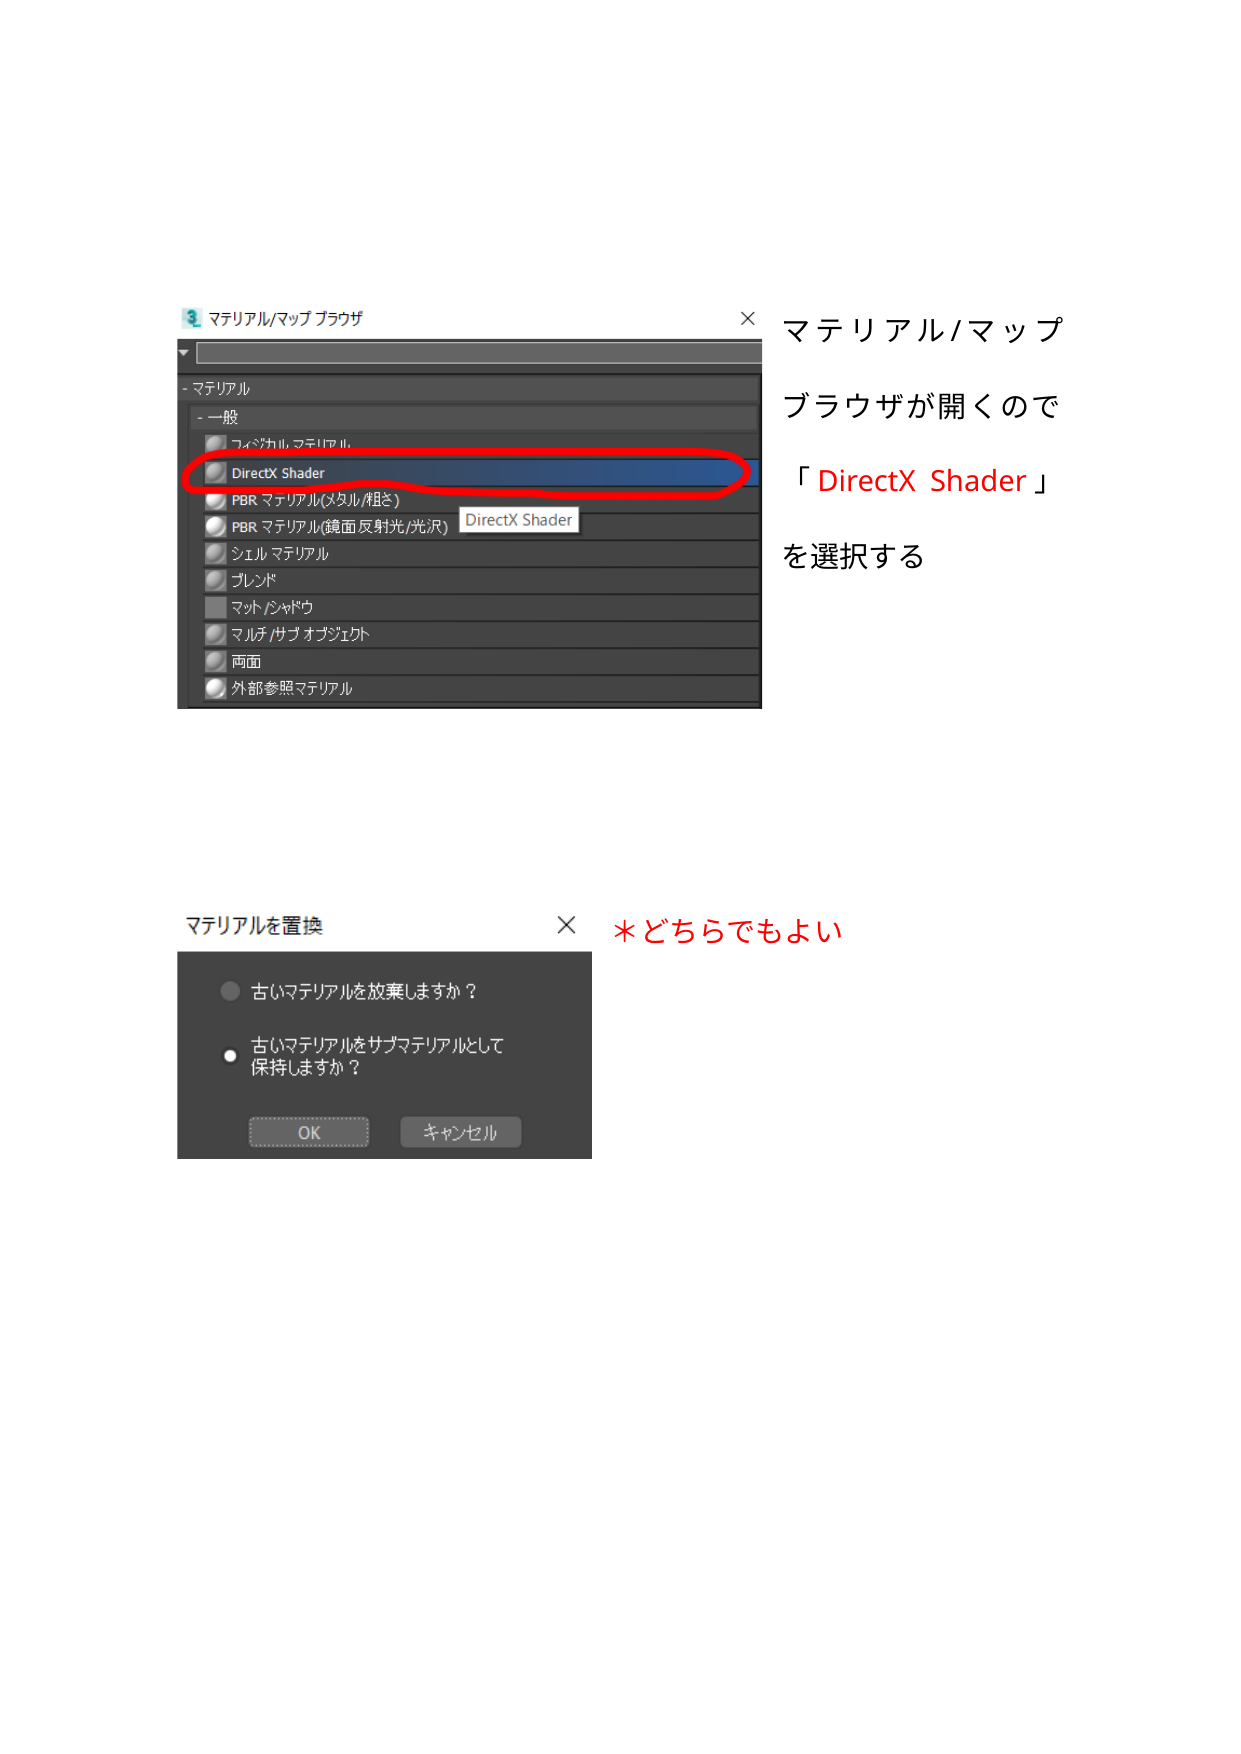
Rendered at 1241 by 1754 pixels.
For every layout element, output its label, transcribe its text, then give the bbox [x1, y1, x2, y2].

picture [177, 299, 763, 709]
picture [177, 901, 592, 1159]
text ＊どちらでもよい [177, 892, 1063, 967]
text マテリアル/マップ ブラウザが開くので、「DirectX Shader」を選択する [177, 292, 1063, 592]
